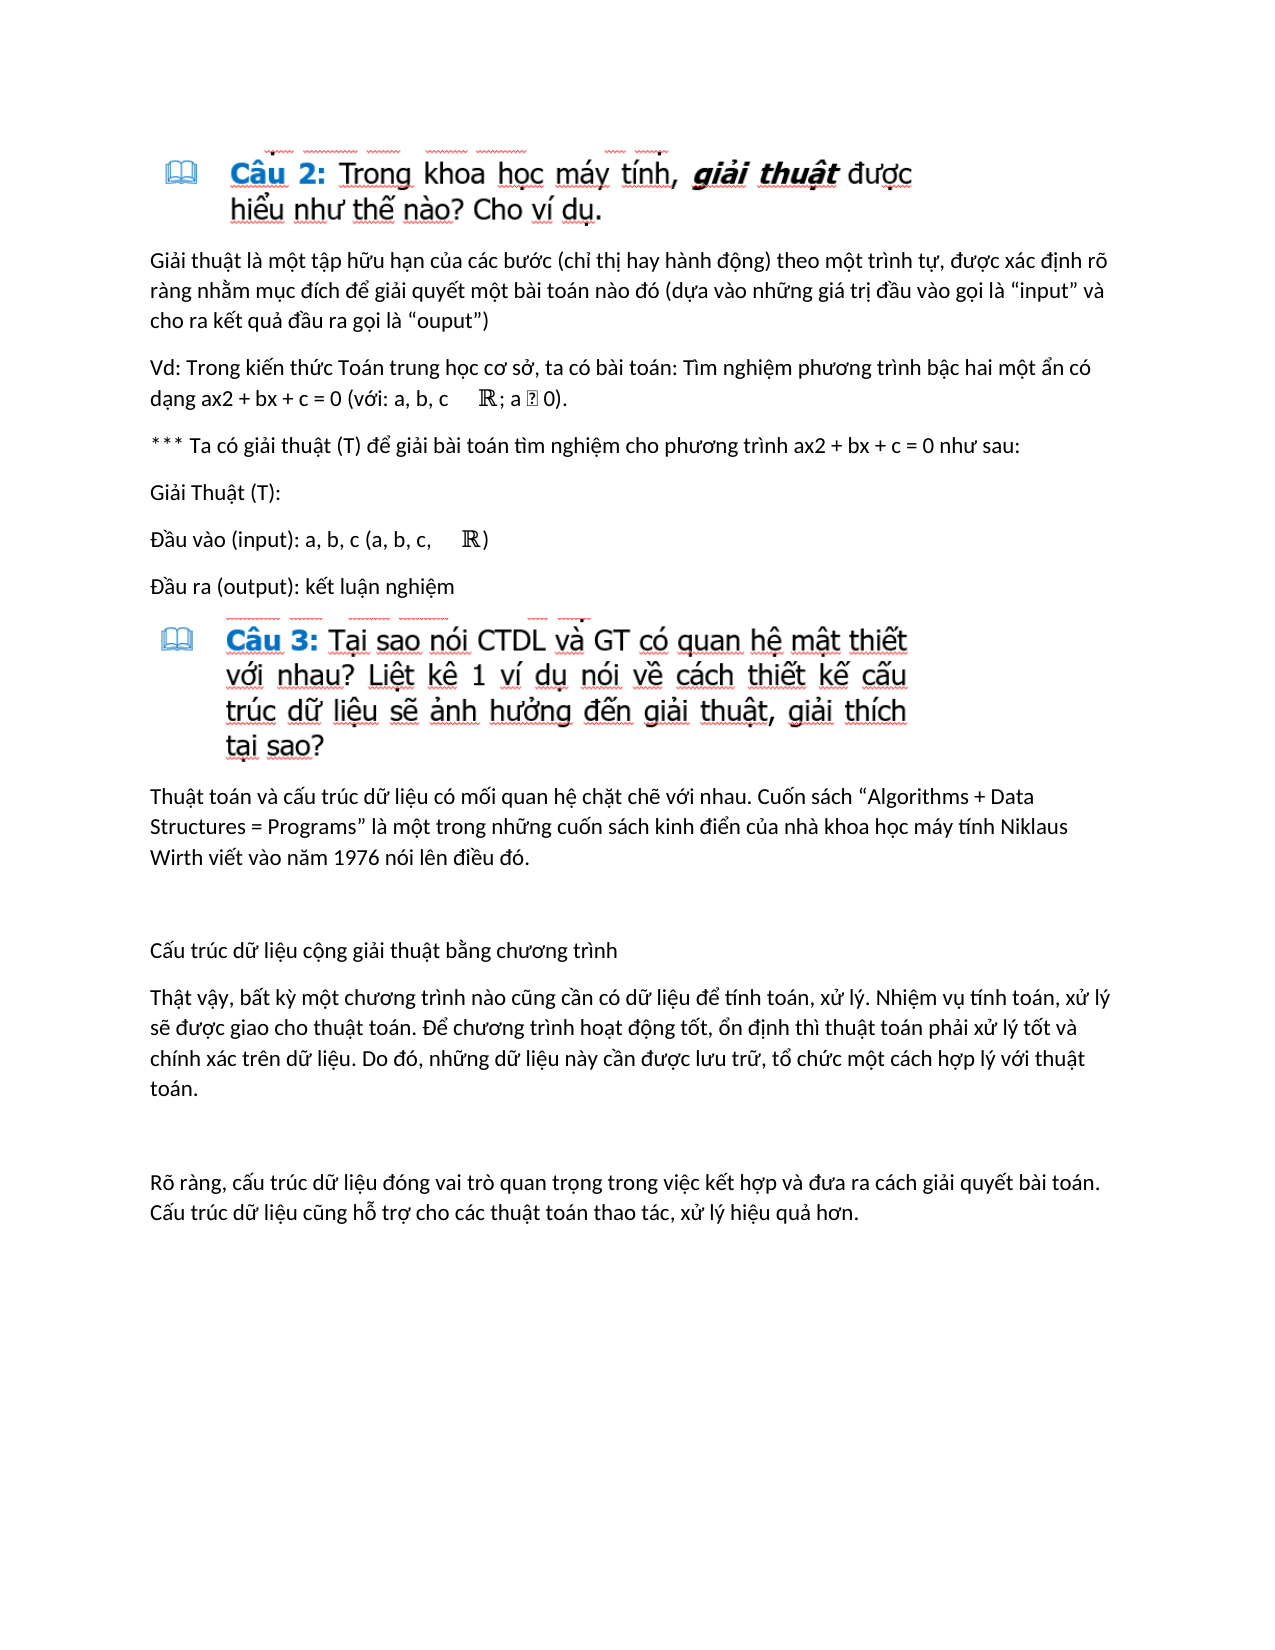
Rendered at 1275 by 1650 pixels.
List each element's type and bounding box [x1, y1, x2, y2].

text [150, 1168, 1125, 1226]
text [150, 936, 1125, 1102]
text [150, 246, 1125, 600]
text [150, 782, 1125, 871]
picture [150, 618, 918, 764]
picture [150, 150, 928, 227]
